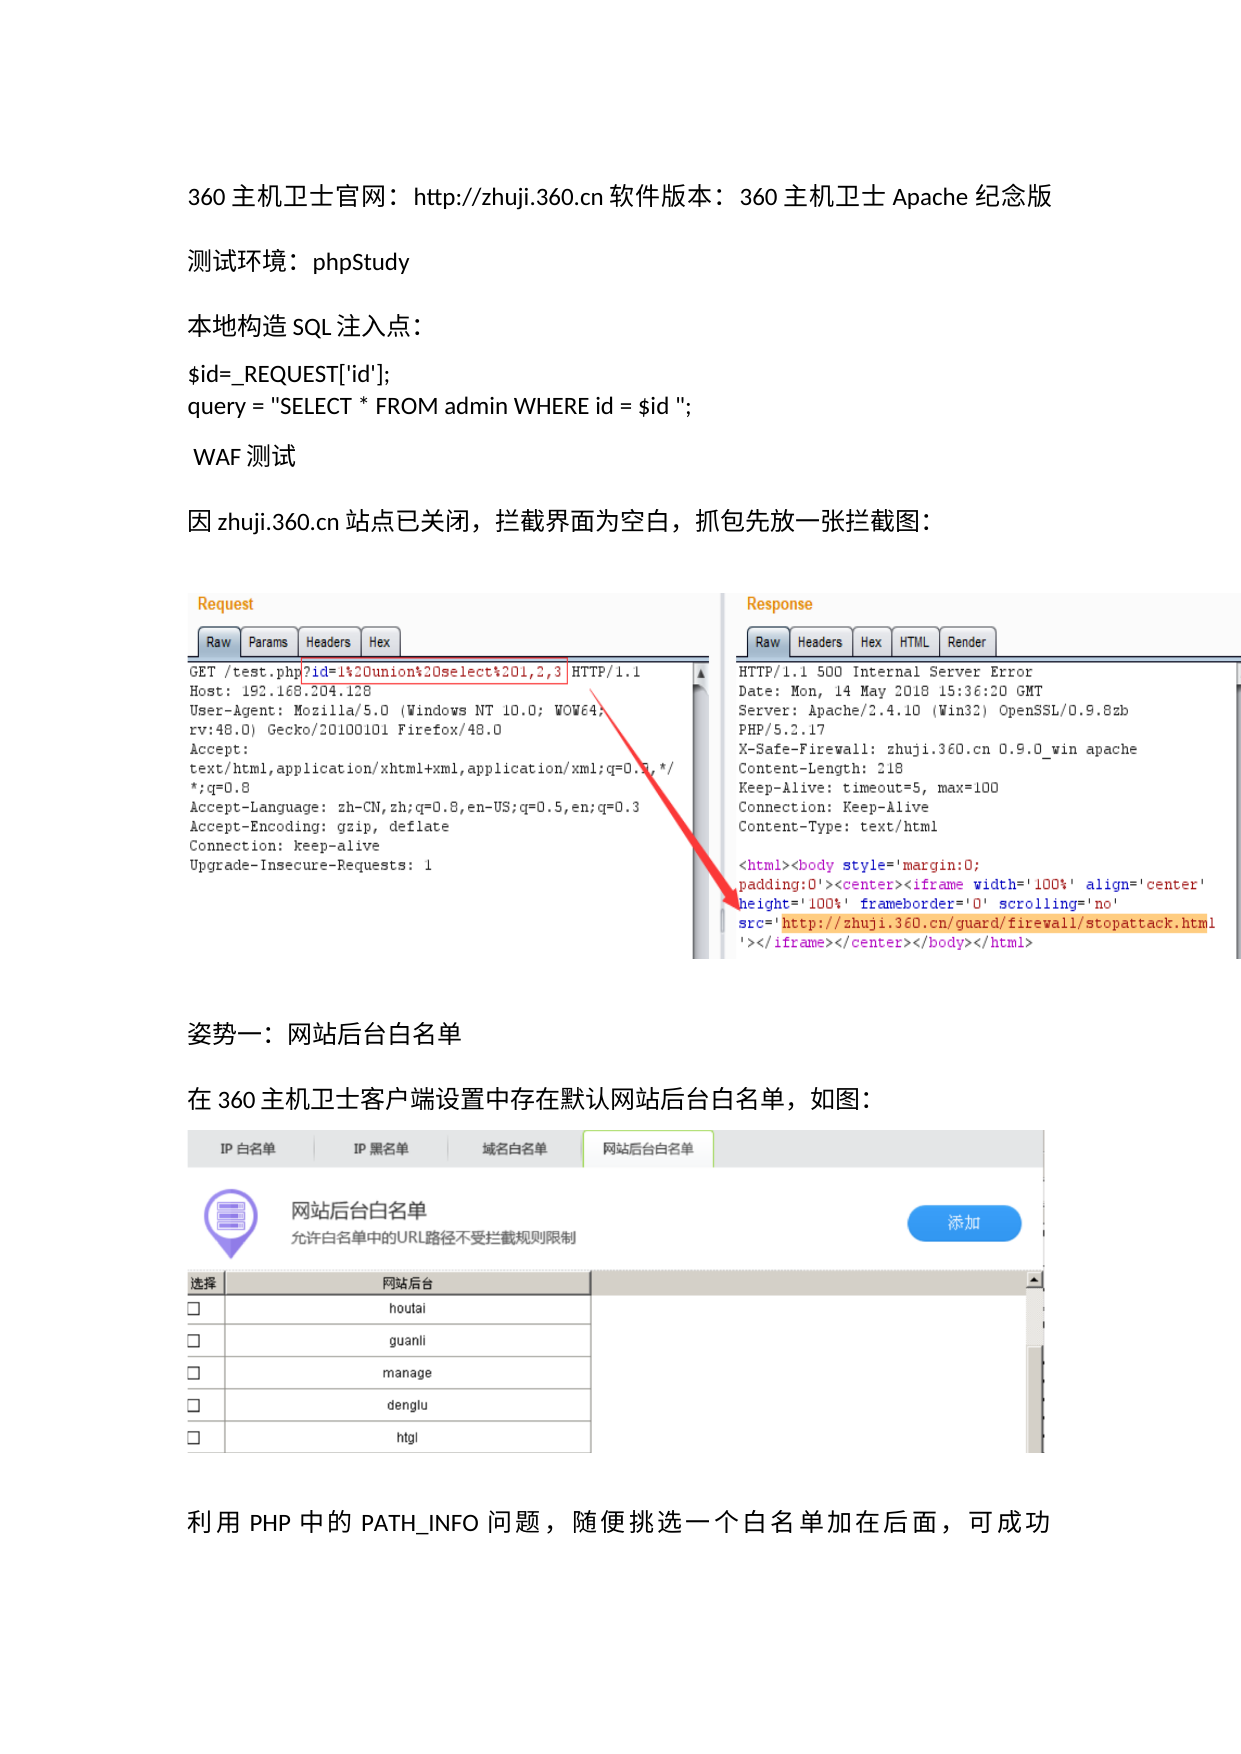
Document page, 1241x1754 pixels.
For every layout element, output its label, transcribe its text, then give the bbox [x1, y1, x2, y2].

picture [187, 1130, 1051, 1453]
list 360主机卫士官网：http://zhuji.360.cn软件版本：360主机卫士Apache 纪念版测试环境：phpStudy [187, 162, 1053, 292]
list query = "SELECT * FROM admin WHERE id = $id "; [187, 389, 1053, 422]
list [187, 1488, 1053, 1553]
picture [187, 593, 1241, 959]
list 因zhuji.360.cn站点已关闭，拦截界面为空白，抓包先放一张拦截图： [187, 487, 1053, 552]
list WAF测试 [187, 422, 1053, 487]
list 在360主机卫士客户端设置中存在默认网站后台白名单，如图： [187, 1065, 1053, 1130]
list 姿势一：网站后台白名单 [187, 1000, 1053, 1065]
list 本地构造SQL注入点： [187, 292, 1053, 357]
list $id=_REQUEST['id']; [187, 357, 1053, 389]
